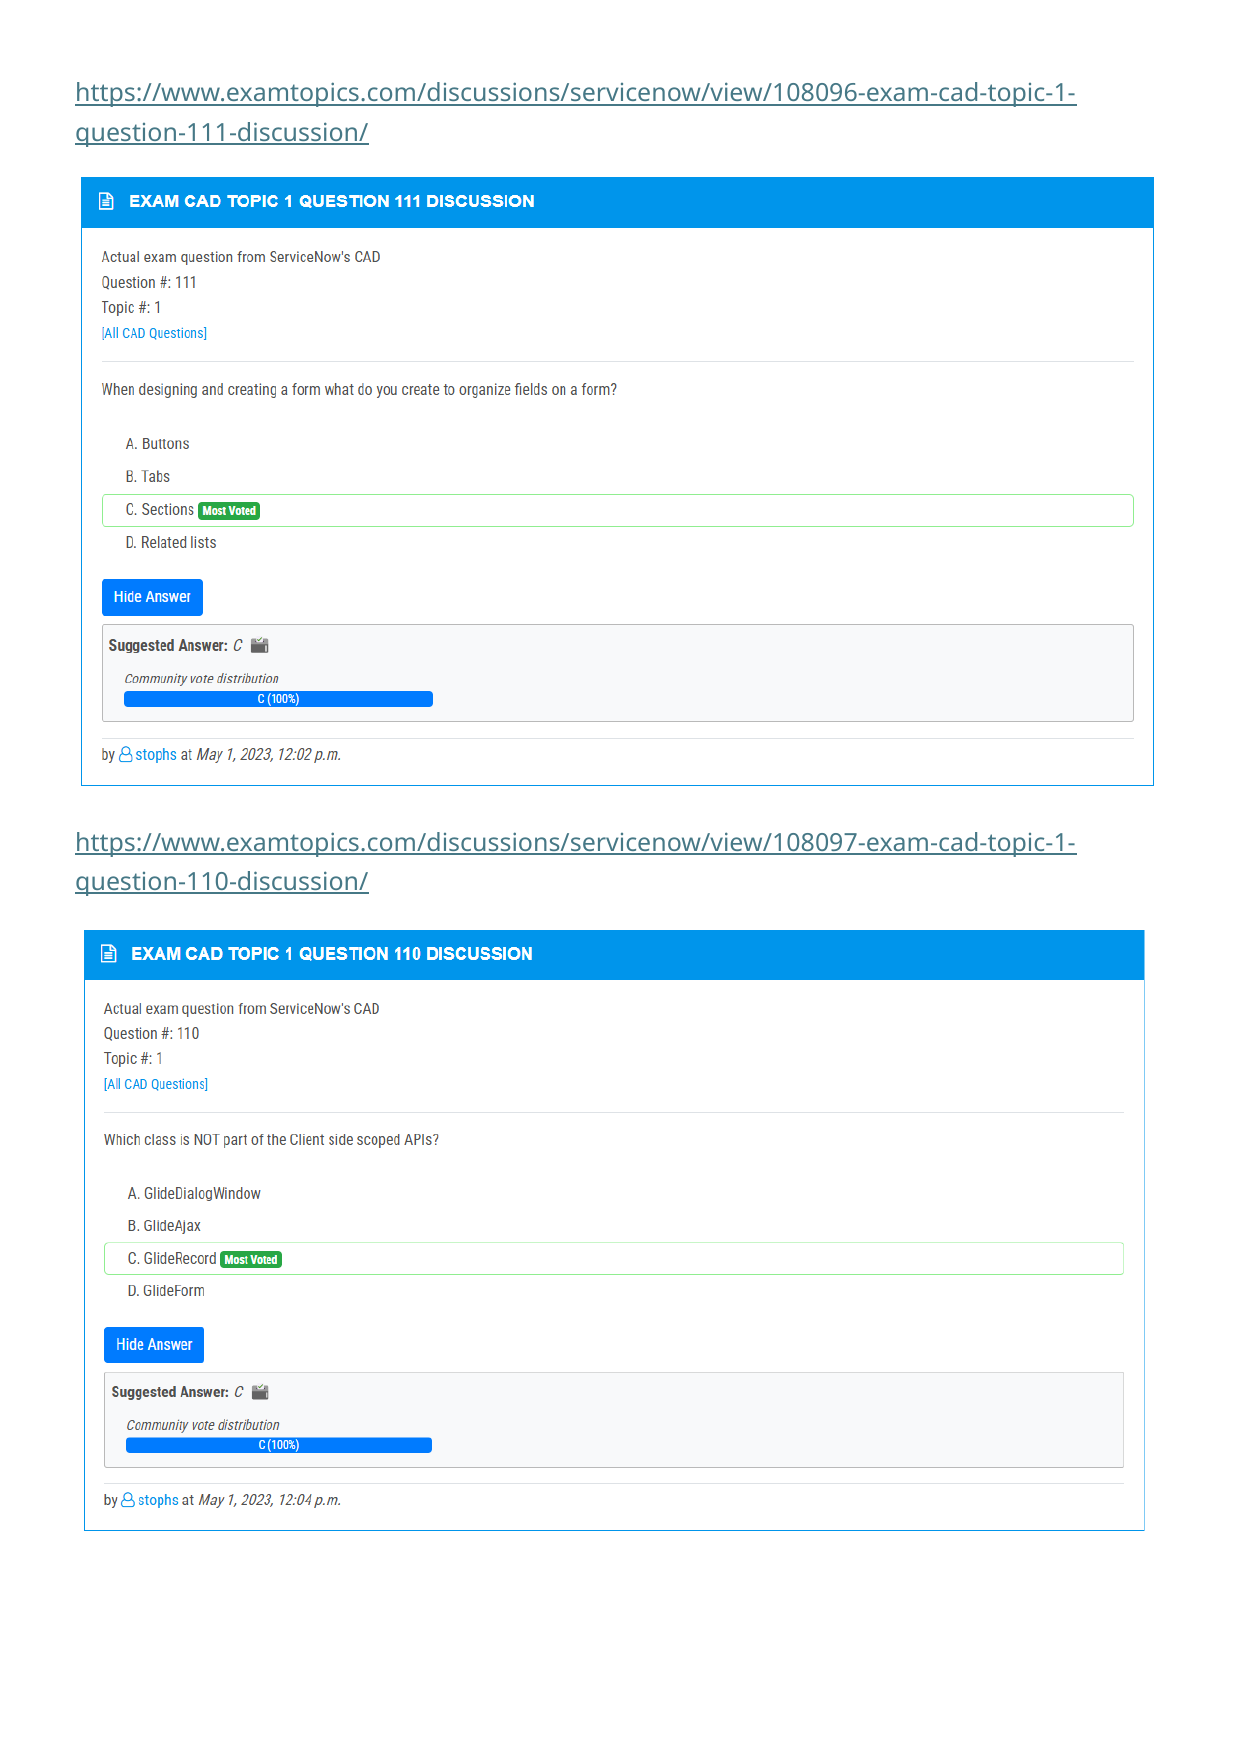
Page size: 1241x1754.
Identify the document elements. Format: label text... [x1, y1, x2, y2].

text https://www.examtopics.com/discussions/servicenow/view/108096-exam-cad-topic-1-question-111-discussion/ [75, 75, 1165, 148]
picture [75, 170, 1166, 803]
picture [75, 919, 1166, 1545]
text https://www.examtopics.com/discussions/servicenow/view/108097-exam-cad-topic-1-question-110-discussion/ [75, 824, 1165, 897]
